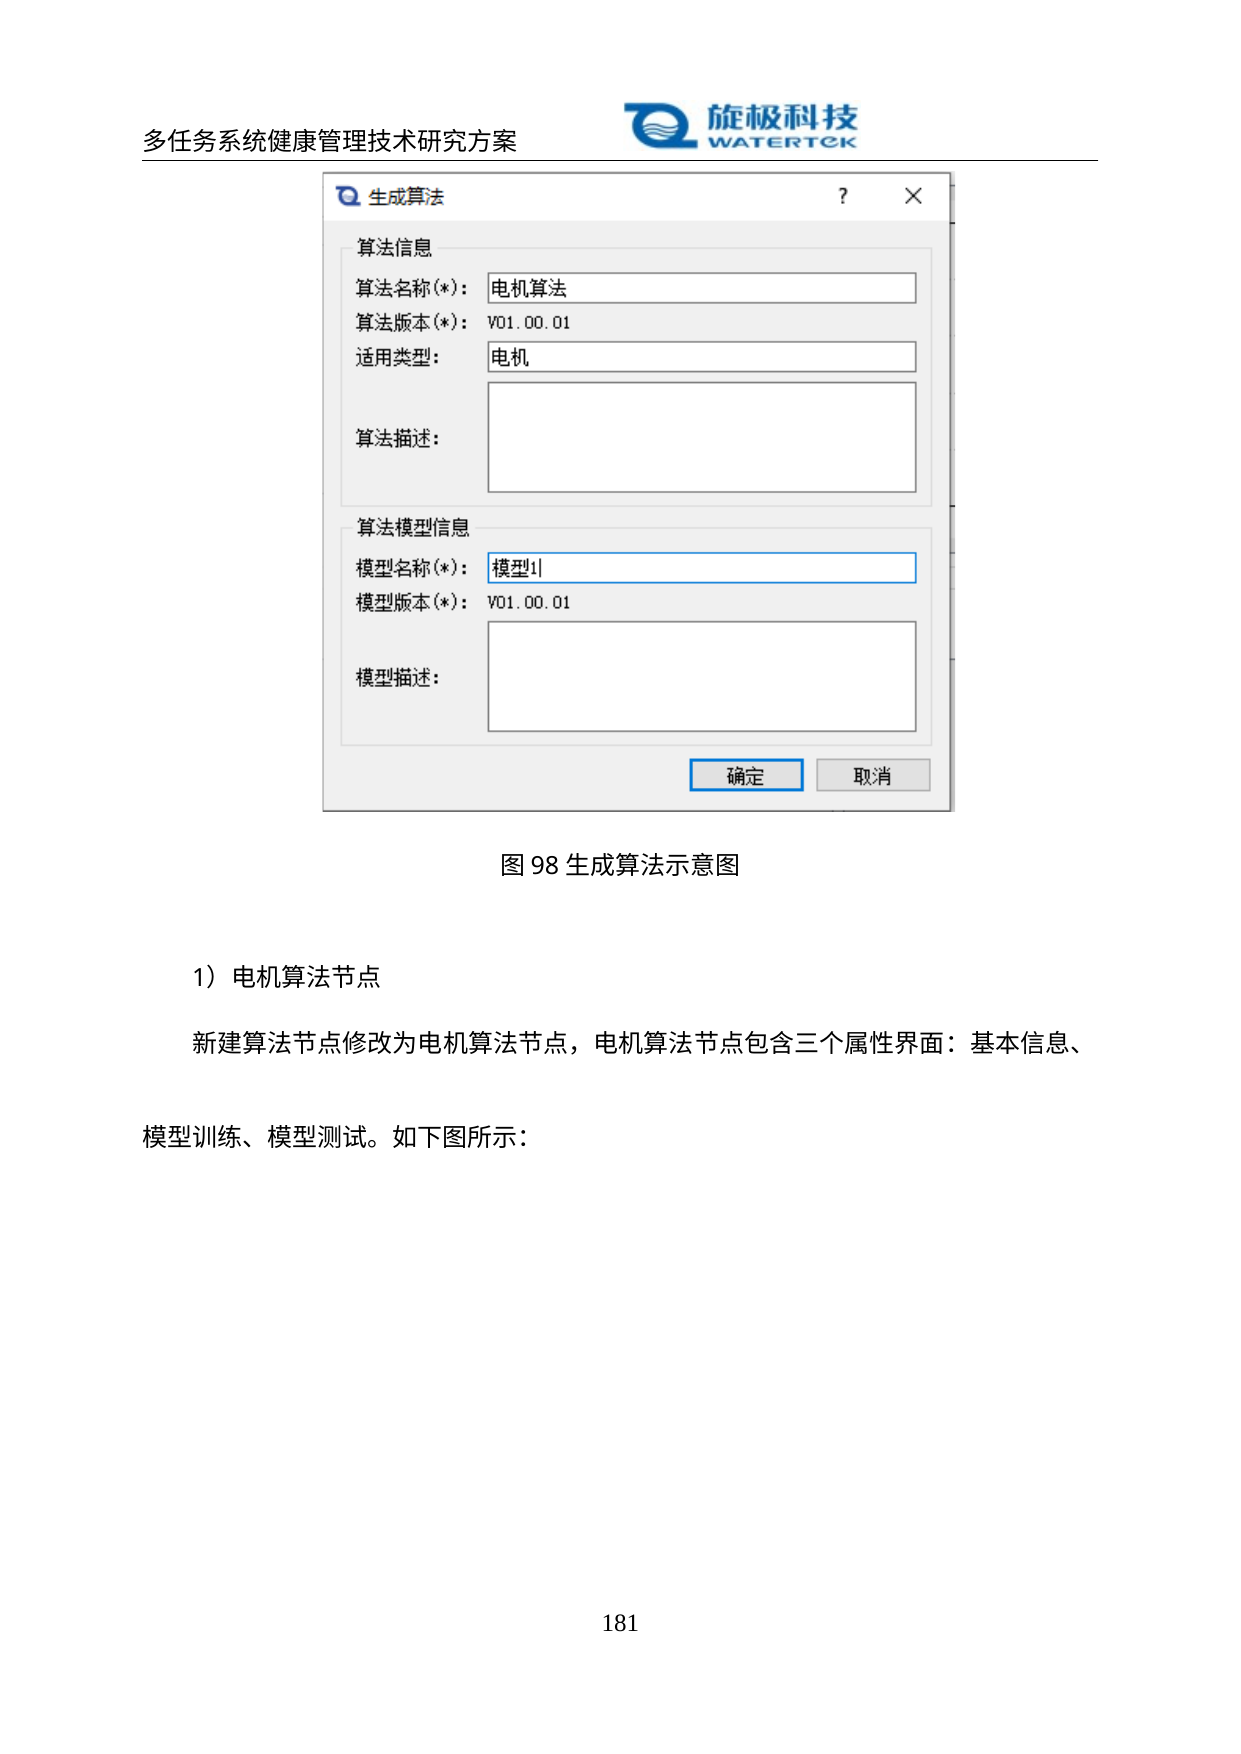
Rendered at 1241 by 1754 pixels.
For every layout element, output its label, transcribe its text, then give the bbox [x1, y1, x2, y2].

picture [623, 100, 861, 151]
text 新建算法节点修改为电机算法节点，电机算法节点包含三个属性界面：基本信息、模型训练、模型测试。如下图所示： [142, 1008, 1098, 1169]
list 电机算法节点 [142, 958, 1098, 994]
list 生成算法示意图 [142, 829, 1098, 897]
picture [322, 171, 956, 812]
